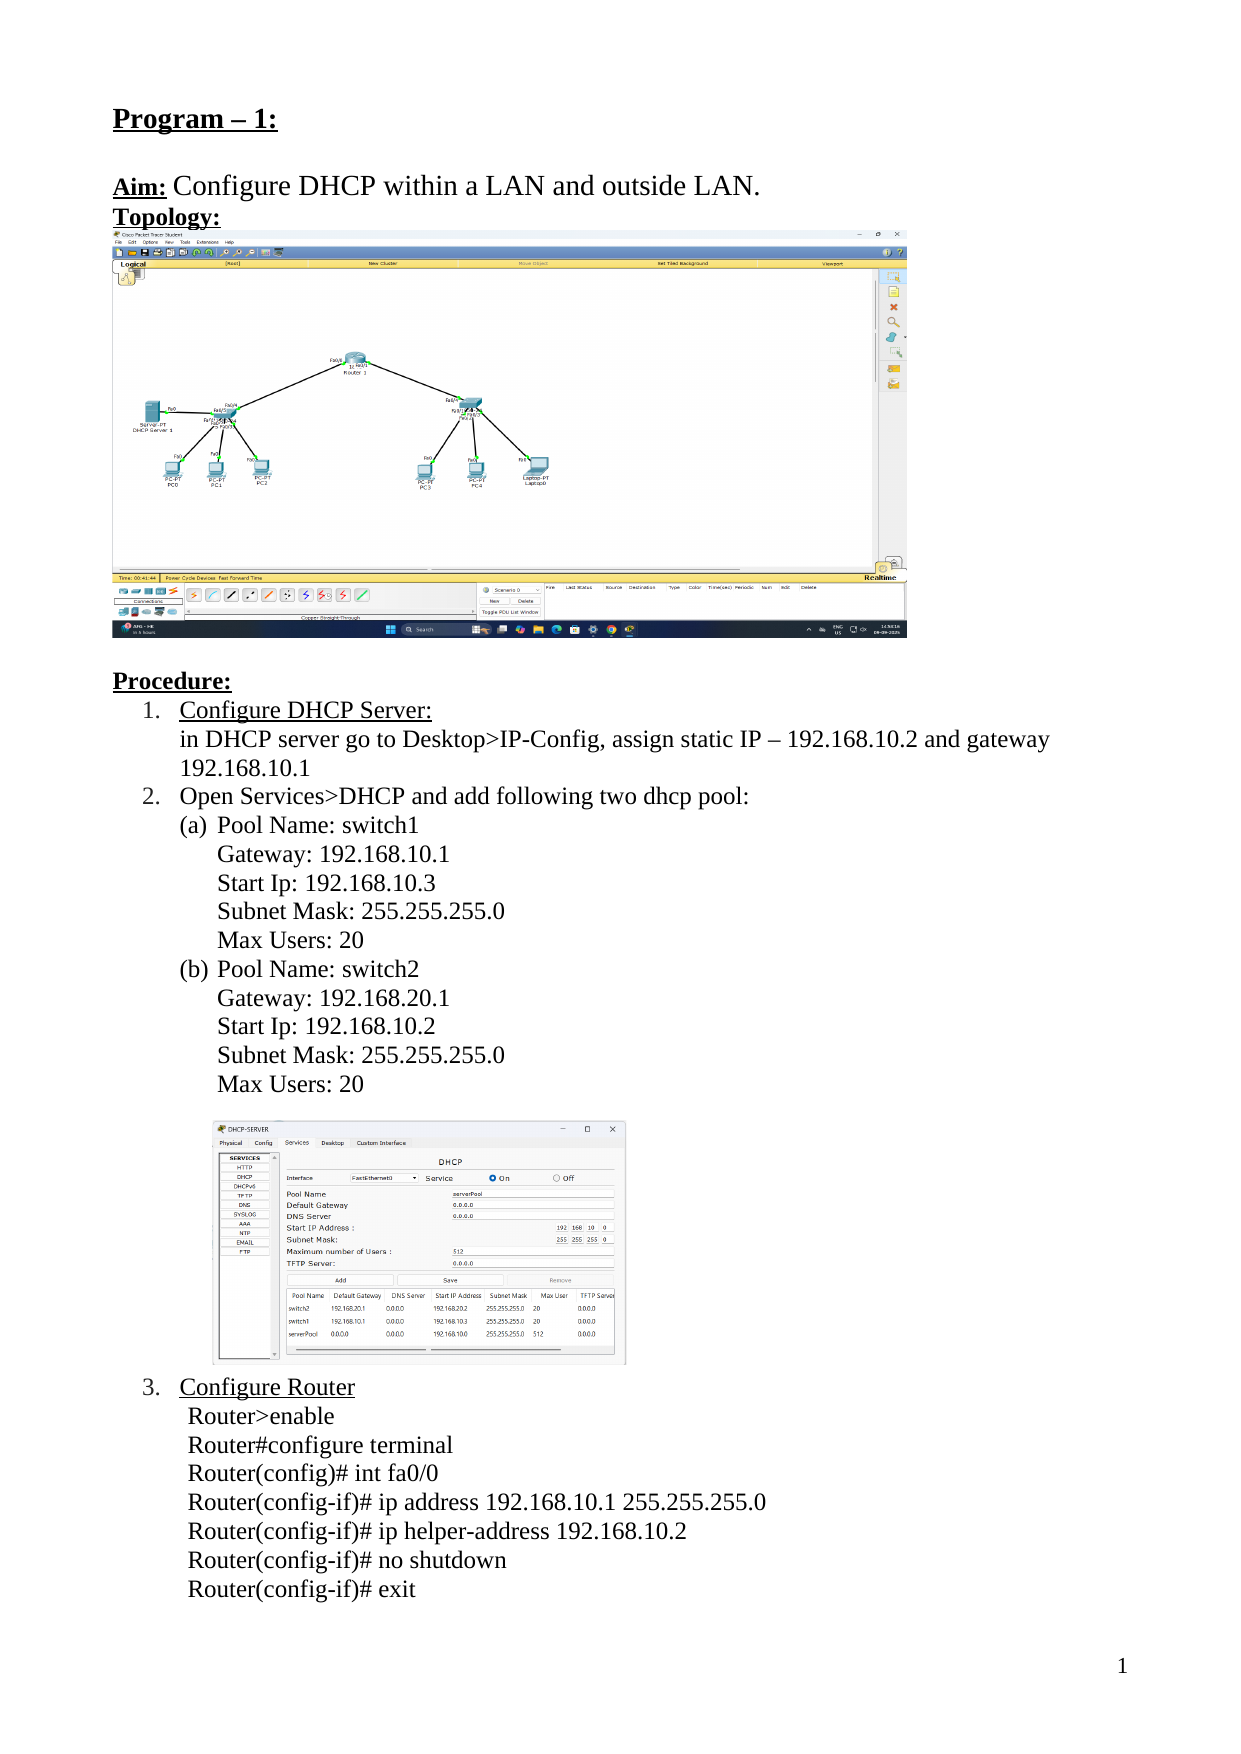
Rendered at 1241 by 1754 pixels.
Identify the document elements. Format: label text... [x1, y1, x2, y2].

picture [112, 230, 907, 638]
text Gateway: 192.168.10.1 [217, 839, 1128, 868]
text Router(config-if)# exit [187, 1574, 1128, 1603]
list Pool Name: switch2 [179, 954, 1128, 983]
text Gateway: 192.168.20.1 [217, 983, 1128, 1011]
list Open Services>DHCP and add following two dhcp pool: [142, 781, 1128, 810]
picture [212, 1120, 627, 1365]
text Start Ip: 192.168.10.3 Subnet Mask: 255.255.255.0 Max Users: 20 [217, 868, 1128, 954]
list Configure DHCP Server: in DHCP server go to Desktop>IP-Config, assign static IP – 192.168.10.2 and gateway 192.168.10.1 [142, 695, 1128, 781]
text Router(config-if)# no shutdown [187, 1545, 1128, 1574]
text Start Ip: 192.168.10.2 Subnet Mask: 255.255.255.0 Max Users: 20 [217, 1011, 1128, 1098]
list Configure Router [142, 1372, 1128, 1401]
text Router(config)# int fa0/0 [187, 1458, 1128, 1487]
text Program – 1: Aim: Configure DHCP within a LAN and outside LAN. Topology: [112, 101, 1128, 231]
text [187, 1516, 1128, 1545]
list Pool Name: switch1 [179, 810, 1128, 839]
text Router#configure terminal [187, 1430, 1128, 1458]
text Router>enable [187, 1401, 1128, 1429]
text Router(config-if)# ip address 192.168.10.1 255.255.255.0 [187, 1487, 1128, 1516]
text Procedure: [112, 666, 1128, 695]
